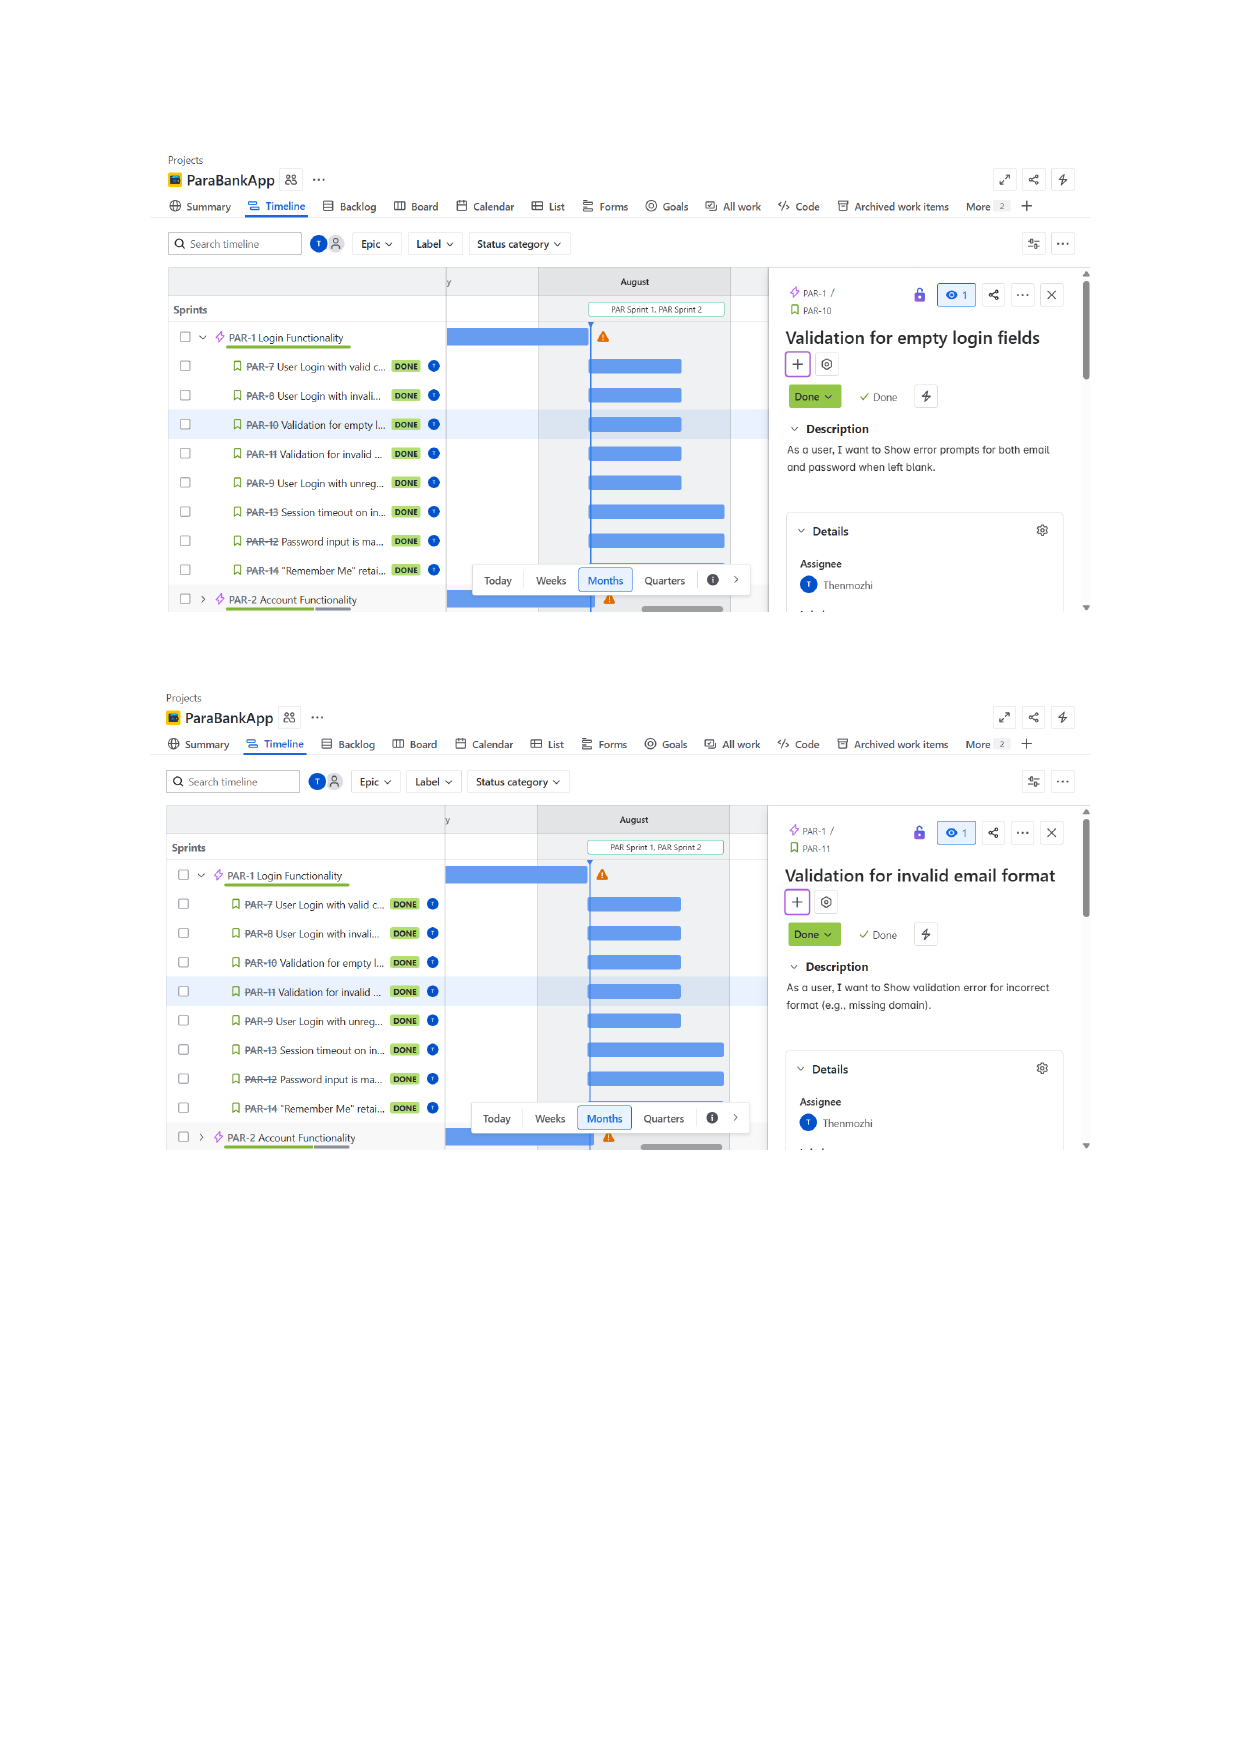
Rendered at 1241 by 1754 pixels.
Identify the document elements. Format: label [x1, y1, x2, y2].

picture [150, 150, 1091, 612]
picture [150, 681, 1091, 1150]
